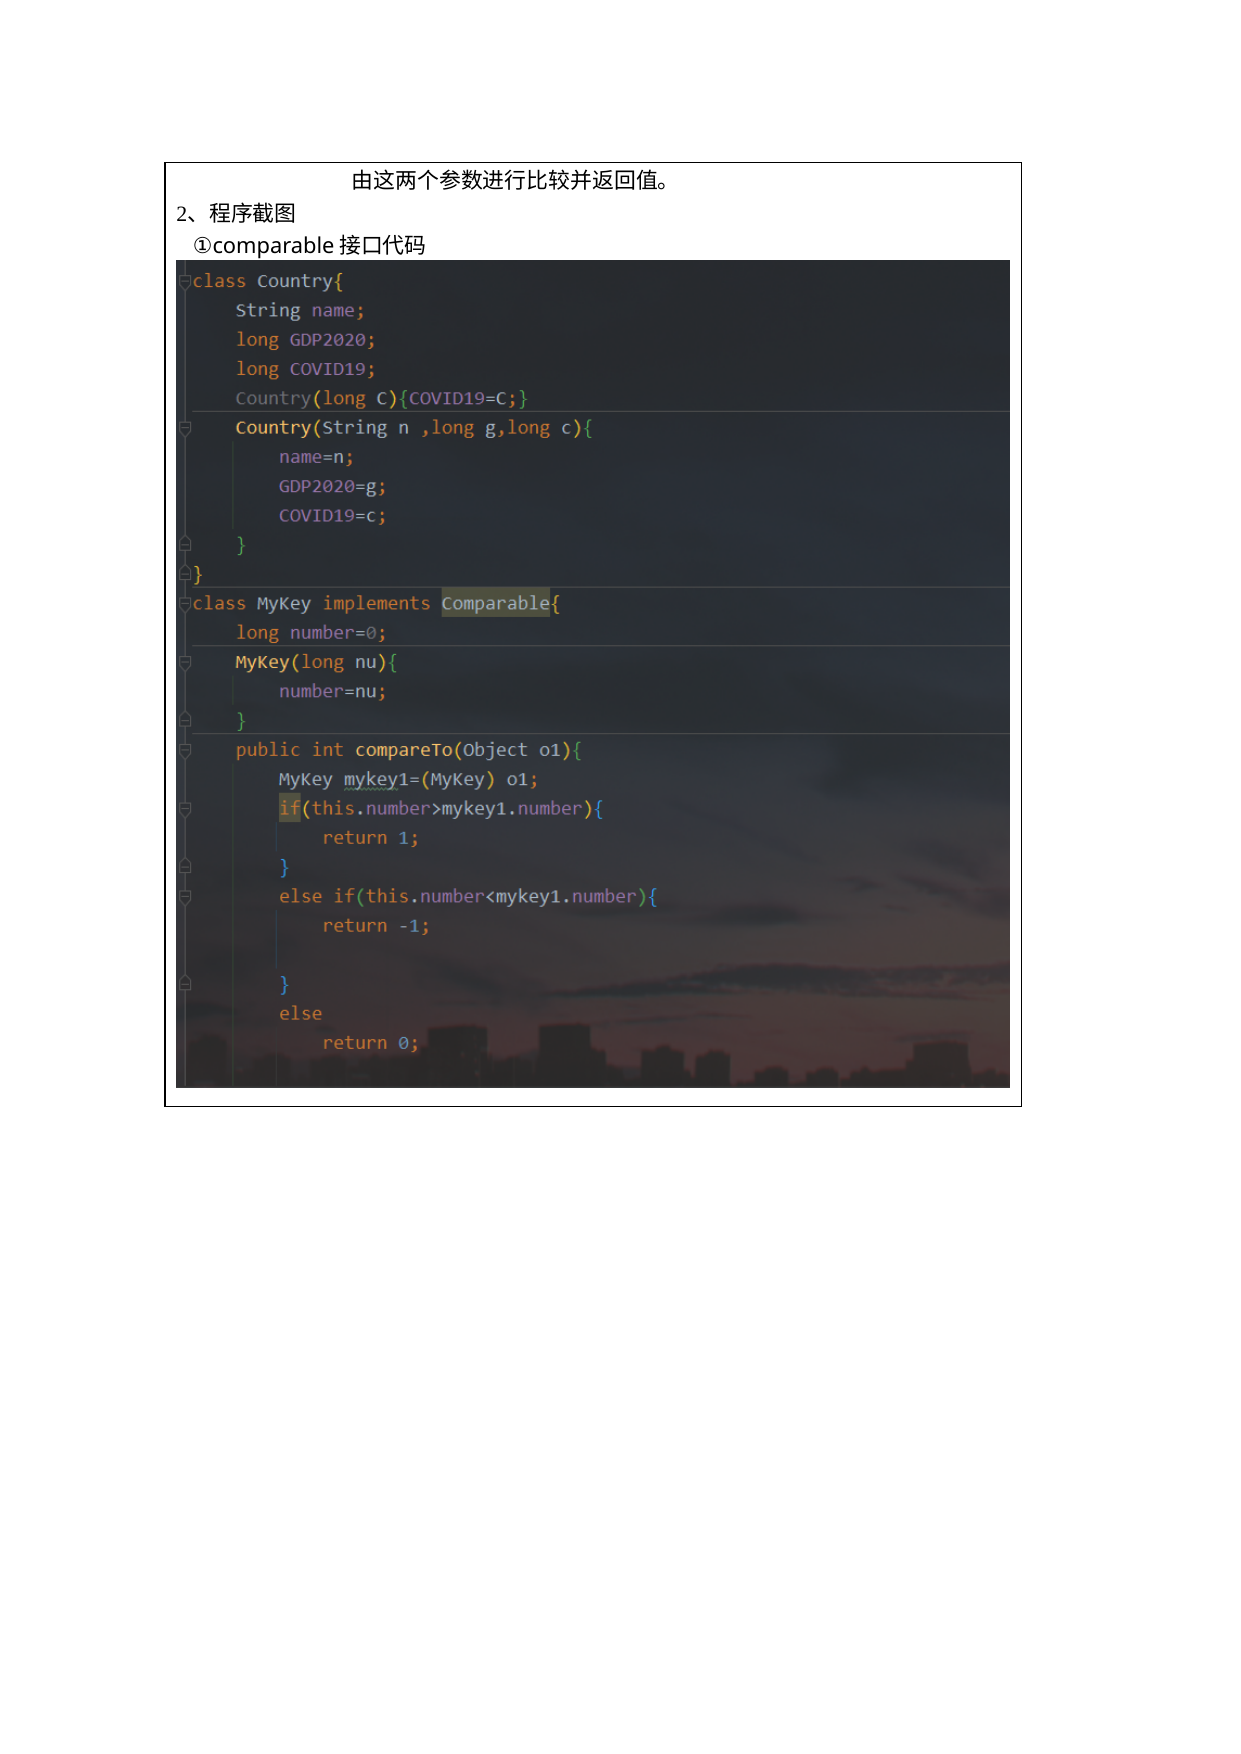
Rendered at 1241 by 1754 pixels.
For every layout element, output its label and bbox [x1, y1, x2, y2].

picture [176, 260, 1010, 1088]
table_header [166, 163, 1021, 1106]
